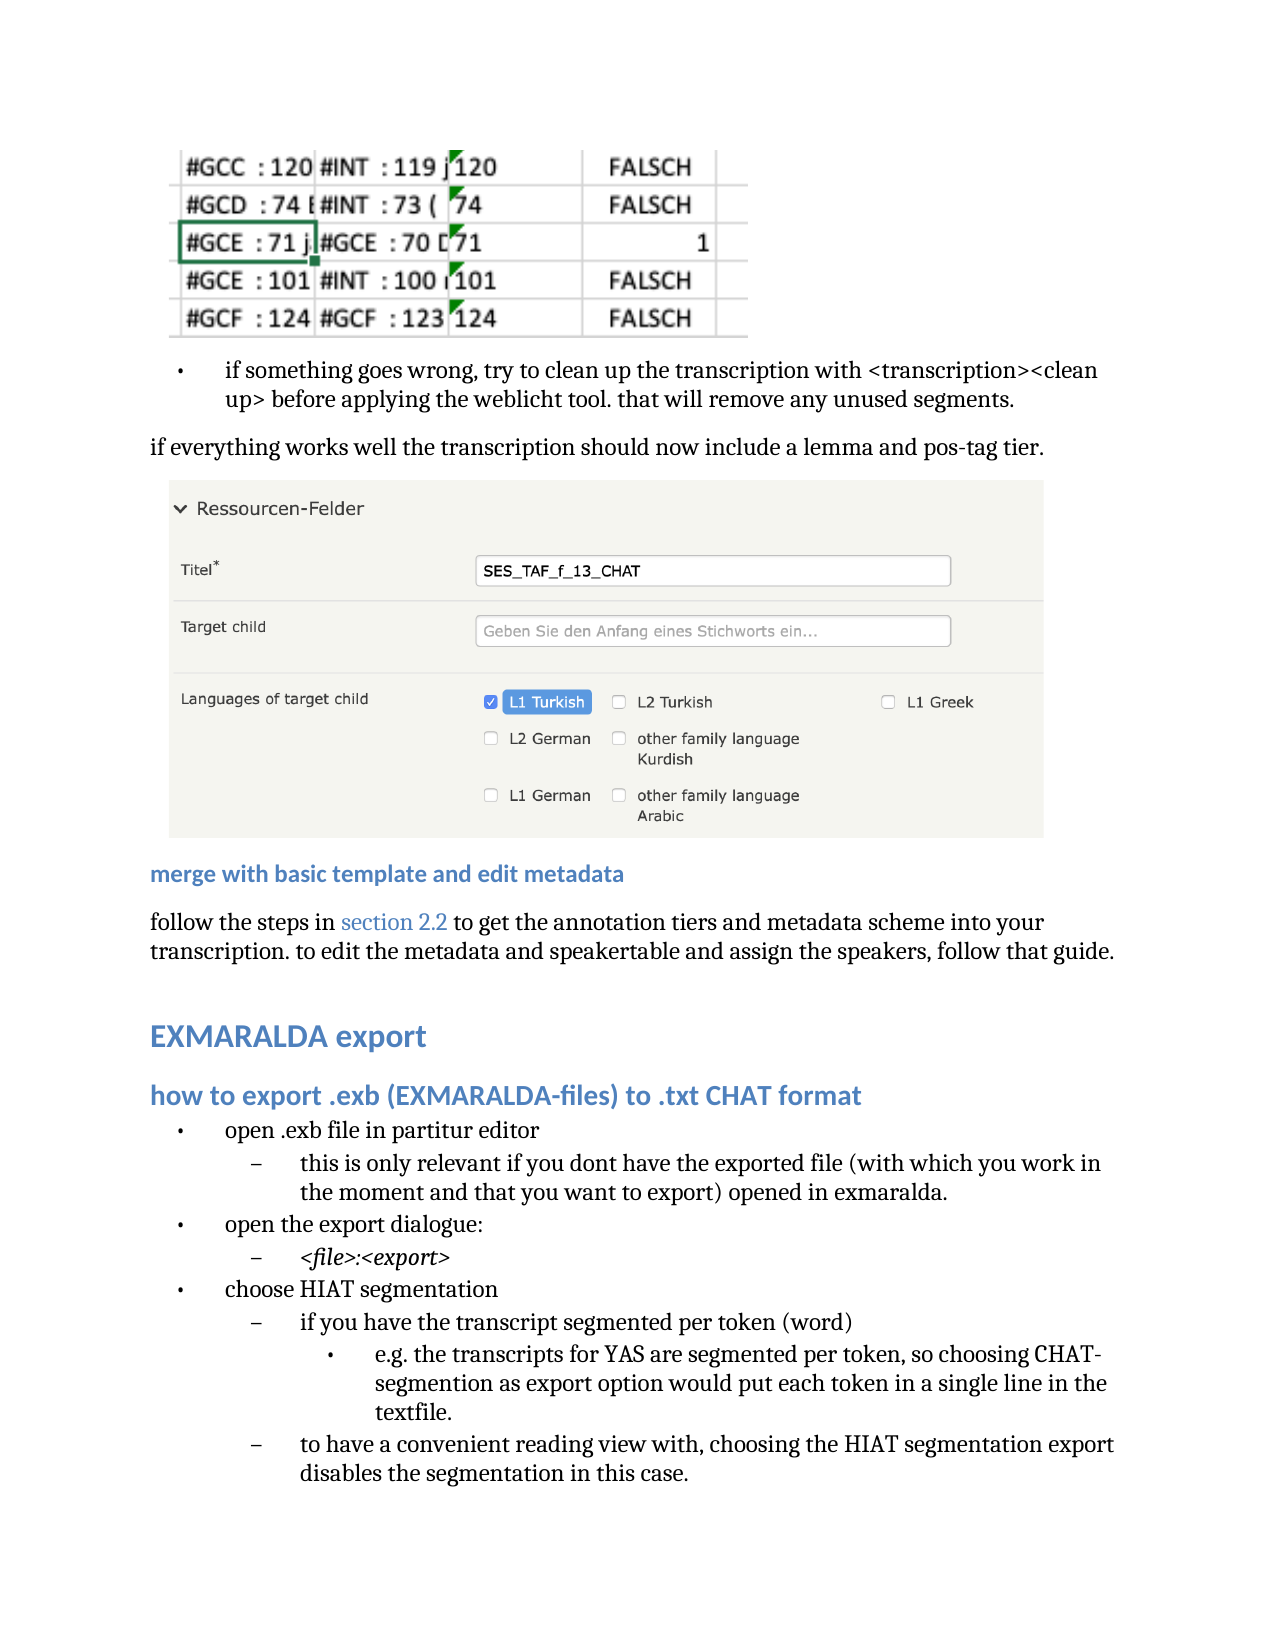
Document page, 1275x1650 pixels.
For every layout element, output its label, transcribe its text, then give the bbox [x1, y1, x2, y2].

subtitle how to export .exb (EXMARALDA-files) to .txt CHAT format [150, 1077, 1125, 1112]
list if something goes wrong, try to clean up the transcription with <transcription><clean up> before applying the weblicht tool. that will remove any unused segments. [175, 356, 1125, 414]
list open .exb file in partitur editor [175, 1116, 1125, 1145]
list this is only relevant if you dont have the exported file (with which you work in the moment and that you want to export) opened in exmaralda. [250, 1149, 1125, 1206]
list <file>:<export> [250, 1242, 1125, 1271]
subtitle EXMARALDA export [150, 1015, 1125, 1056]
text if everything works well the transcription should now include a lemma and pos-tag tier. [150, 432, 1125, 461]
list open the export dialogue: [175, 1210, 1125, 1239]
picture [168, 480, 1044, 838]
list to have a convenient reading view with, choosing the HIAT segmentation export disables the segmentation in this case. [250, 1430, 1125, 1487]
list e.g. the transcripts for YAS are segmented per token, so choosing CHAT-segmention as export option would put each token in a single line in the textfile. [325, 1340, 1125, 1426]
list choose HIAT segmentation [175, 1275, 1125, 1304]
list if you have the transcript segmented per token (word) [250, 1307, 1125, 1336]
subtitle merge with basic template and edit metadata [150, 858, 1125, 889]
picture [168, 150, 748, 338]
text follow the steps in section 2.2 to get the annotation tiers and metadata scheme into your transcription. to edit the metadata and speakertable and assign the speakers, follow that guide. [150, 908, 1125, 965]
